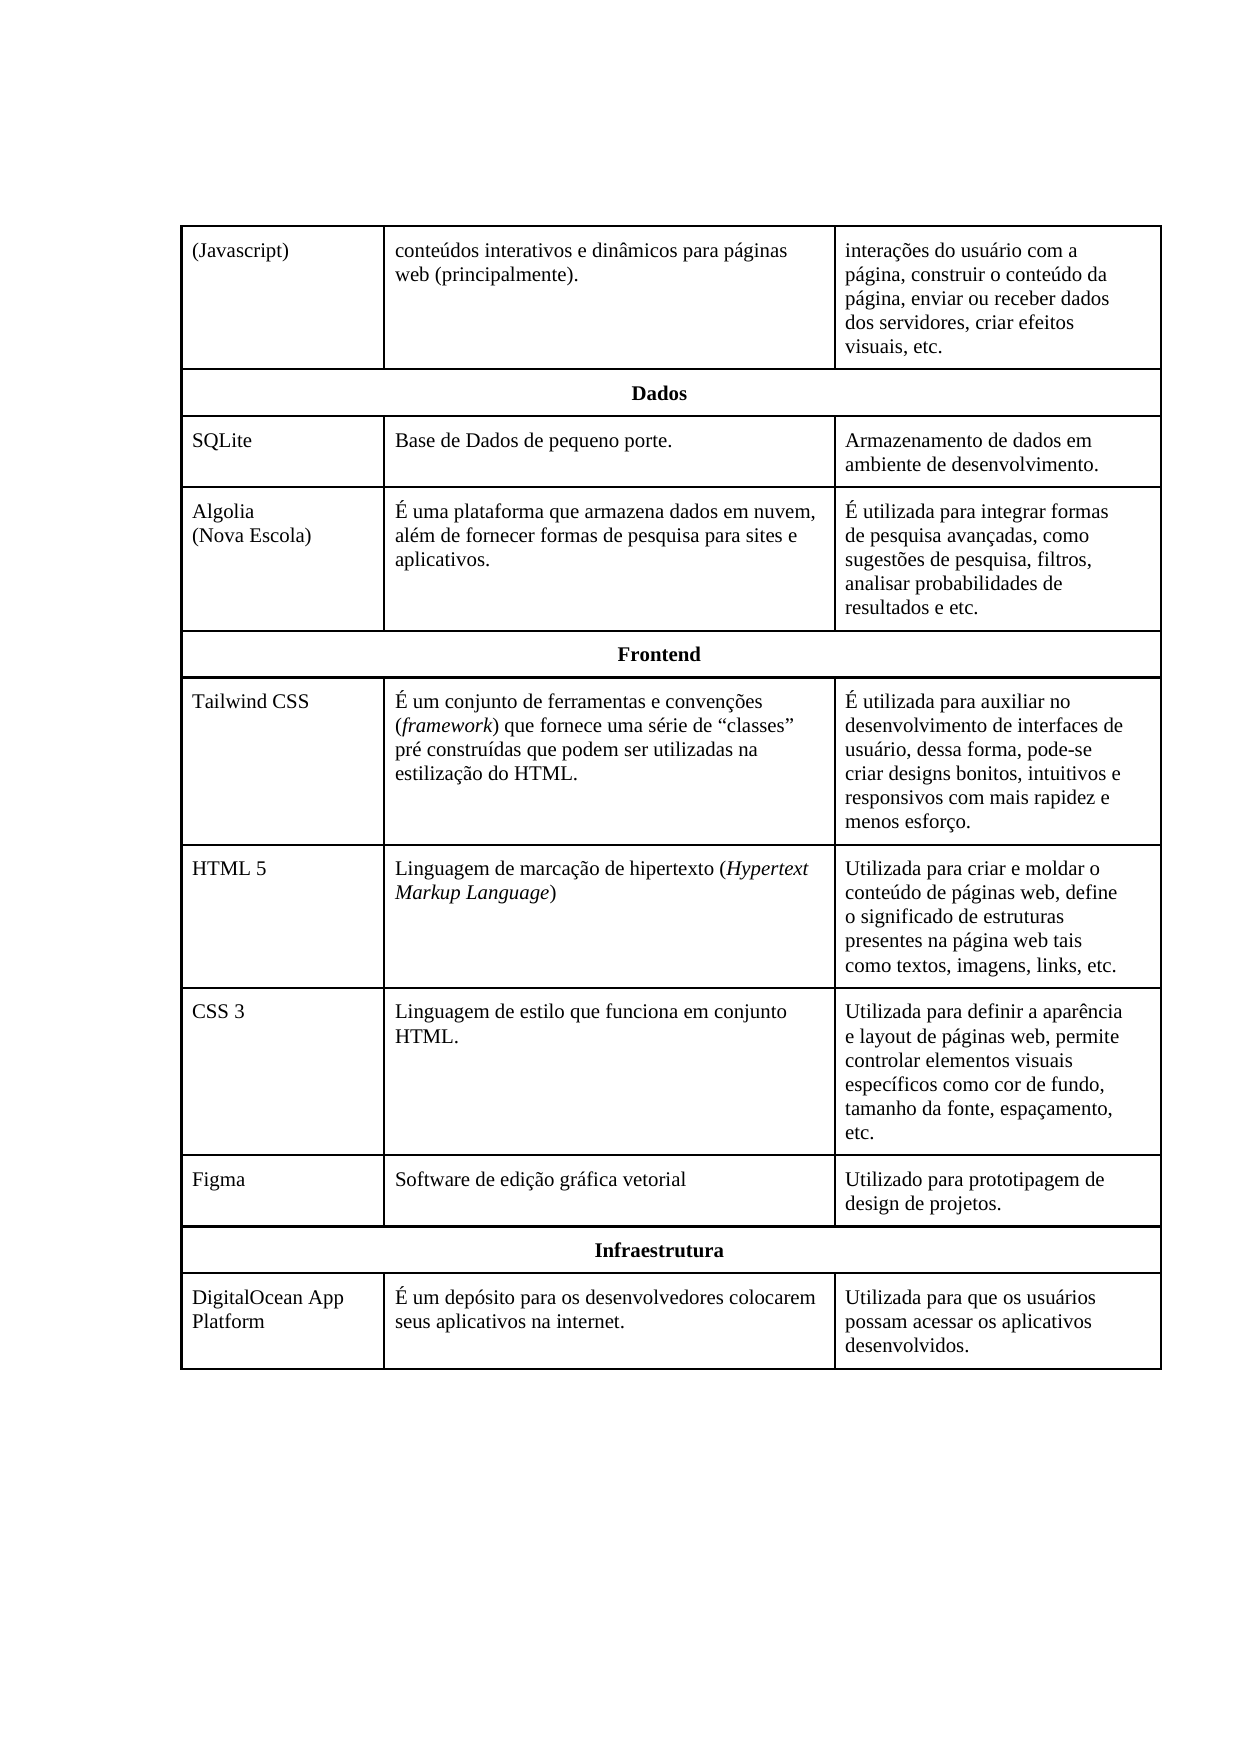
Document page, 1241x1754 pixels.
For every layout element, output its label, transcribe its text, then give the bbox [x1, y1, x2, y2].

table_cell Utilizado para prototipagem de design de projetos. [836, 1156, 1160, 1225]
table_cell É utilizada para integrar formas de pesquisa avançadas, como sugestões de pesquisa, filtros, analisar probabilidades de resultados e etc. [836, 488, 1160, 629]
table_cell Utilizada para definir a aparência e layout de páginas web, permite controlar elementos visuais específicos como cor de fundo, tamanho da fonte, espaçamento, etc. [836, 989, 1160, 1154]
table_cell Tailwind CSS [183, 679, 383, 844]
table_cell Dados [183, 370, 1160, 415]
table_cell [183, 227, 383, 368]
table_cell Frontend [183, 632, 1160, 676]
table_cell HTML 5 [183, 846, 383, 987]
table_cell Figma [183, 1156, 383, 1225]
table_cell Infraestrutura [183, 1228, 1160, 1272]
table_cell É um depósito para os desenvolvedores colocarem seus aplicativos na internet. [385, 1274, 834, 1367]
table_cell É uma plataforma que armazena dados em nuvem, além de fornecer formas de pesquisa para sites e aplicativos. [385, 488, 834, 629]
table_cell Linguagem de estilo que funciona em conjunto HTML. [385, 989, 834, 1154]
table_cell SQLite [183, 417, 383, 486]
table_cell Armazenamento de dados em ambiente de desenvolvimento. [836, 417, 1160, 486]
table_cell Utilizada para que os usuários possam acessar os aplicativos desenvolvidos. [836, 1274, 1160, 1367]
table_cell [385, 227, 834, 368]
table_cell Base de Dados de pequeno porte. [385, 417, 834, 486]
table_cell DigitalOcean App Platform [183, 1274, 383, 1367]
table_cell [836, 227, 1160, 368]
table_cell É utilizada para auxiliar no desenvolvimento de interfaces de usuário, dessa forma, pode-se criar designs bonitos, intuitivos e responsivos com mais rapidez e menos esforço. [836, 679, 1160, 844]
table_cell Utilizada para criar e moldar o conteúdo de páginas web, define o significado de estruturas presentes na página web tais como textos, imagens, links, etc. [836, 846, 1160, 987]
table_cell É um conjunto de ferramentas e convenções (framework) que fornece uma série de “classes” pré construídas que podem ser utilizadas na estilização do HTML. [385, 679, 834, 844]
table_cell Software de edição gráfica vetorial [385, 1156, 834, 1225]
table_cell Linguagem de marcação de hipertexto (Hypertext Markup Language) [385, 846, 834, 987]
table_cell Algolia (Nova Escola) [183, 488, 383, 629]
table_cell CSS 3 [183, 989, 383, 1154]
